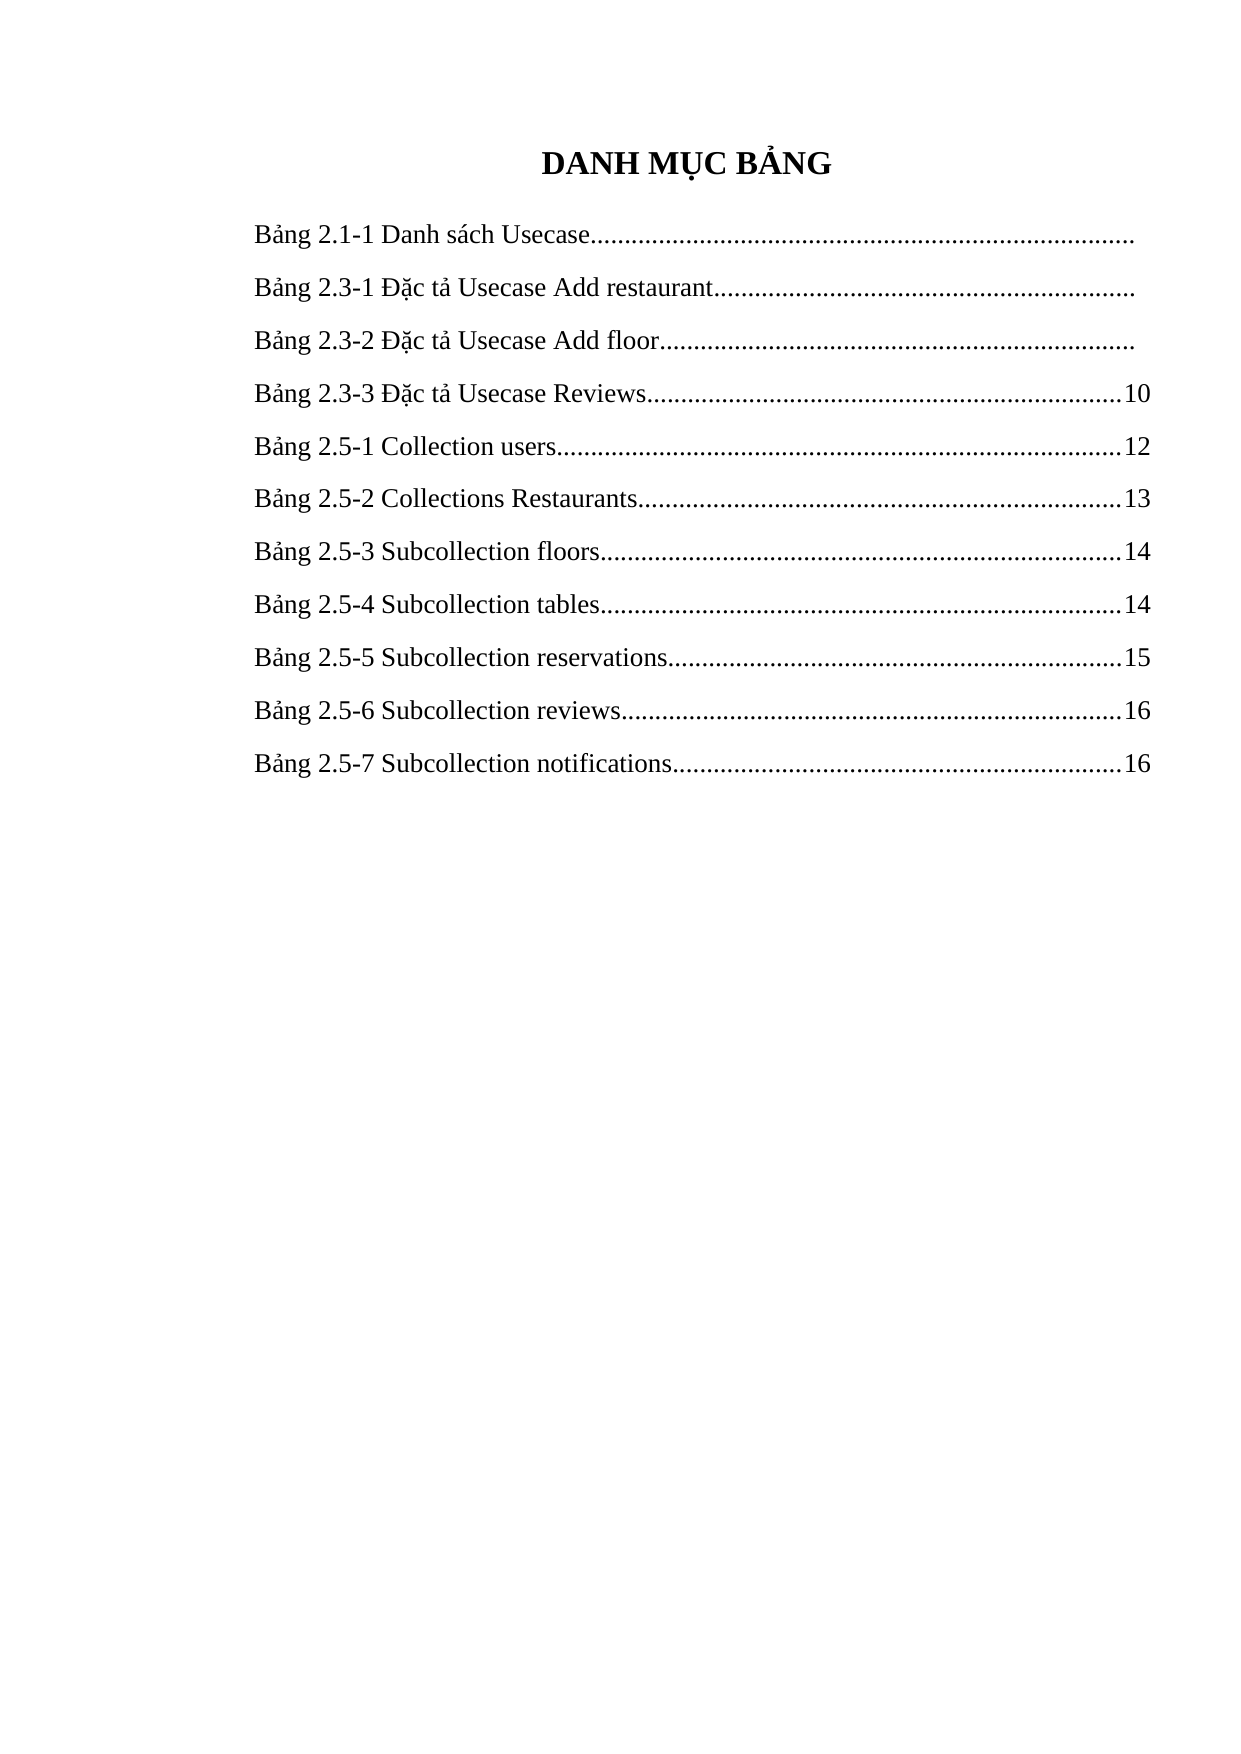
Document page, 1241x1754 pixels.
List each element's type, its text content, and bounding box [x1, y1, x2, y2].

text Bảng 2.5-1 Collection users 12 [195, 429, 1134, 461]
text Bảng 2.5-7 Subcollection notifications 16 [195, 747, 1134, 778]
text Bảng 2.3-1 Đặc tả Usecase Add restaurant 8 [195, 271, 1134, 302]
text Bảng 2.3-2 Đặc tả Usecase Add floor 9 [195, 324, 1134, 355]
text Bảng 2.5-6 Subcollection reviews 16 [195, 694, 1134, 725]
text Bảng 2.3-3 Đặc tả Usecase Reviews 10 [195, 377, 1134, 408]
title DANH MỤC BẢNG [267, 143, 1107, 181]
text Bảng 2.5-5 Subcollection reservations 15 [195, 641, 1134, 672]
text Bảng 2.5-3 Subcollection floors 14 [195, 535, 1134, 567]
text Bảng 2.1-1 Danh sách Usecase 4 [195, 218, 1134, 249]
text Bảng 2.5-2 Collections Restaurants 13 [195, 482, 1134, 514]
text Bảng 2.5-4 Subcollection tables 14 [195, 588, 1134, 619]
